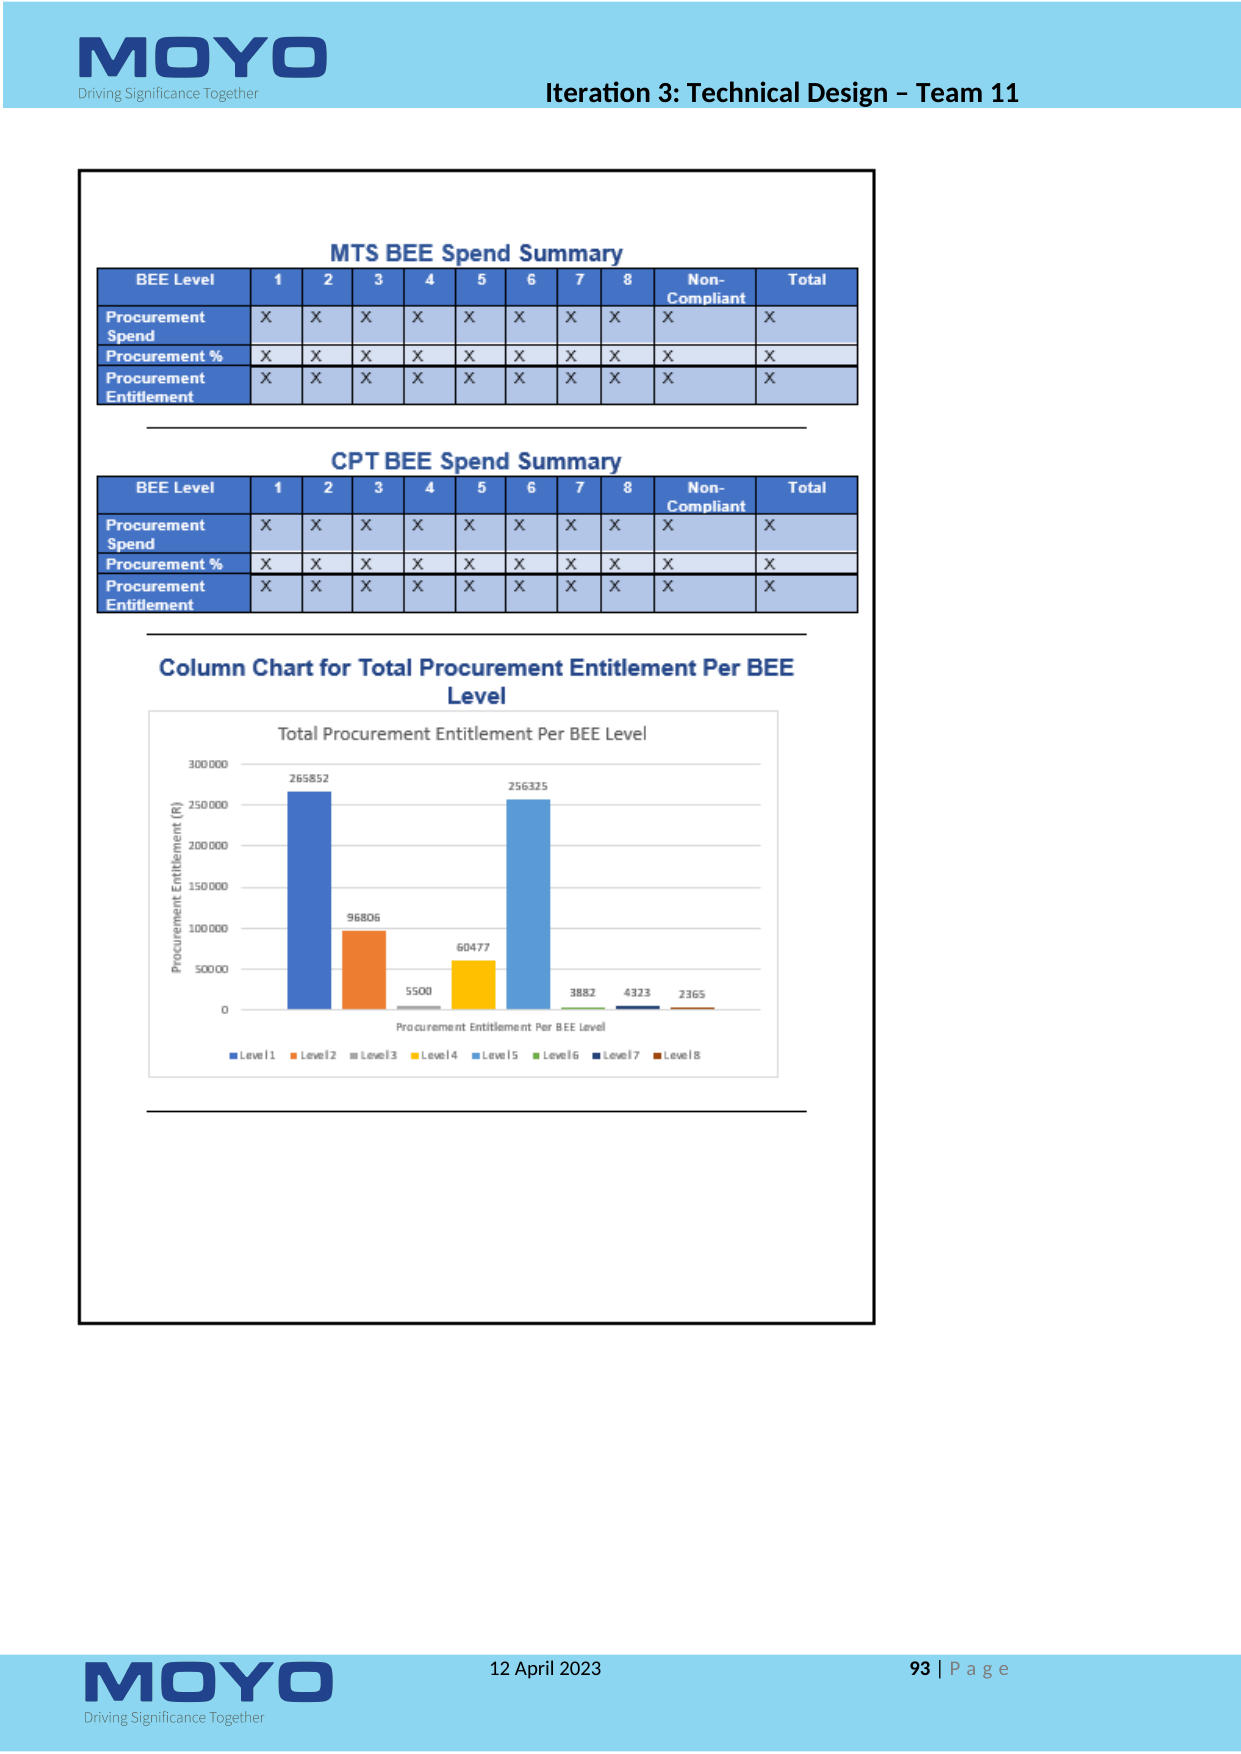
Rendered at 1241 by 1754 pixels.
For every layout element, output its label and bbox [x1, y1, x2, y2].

picture [75, 31, 330, 105]
picture [75, 163, 879, 1330]
picture [81, 1656, 336, 1729]
